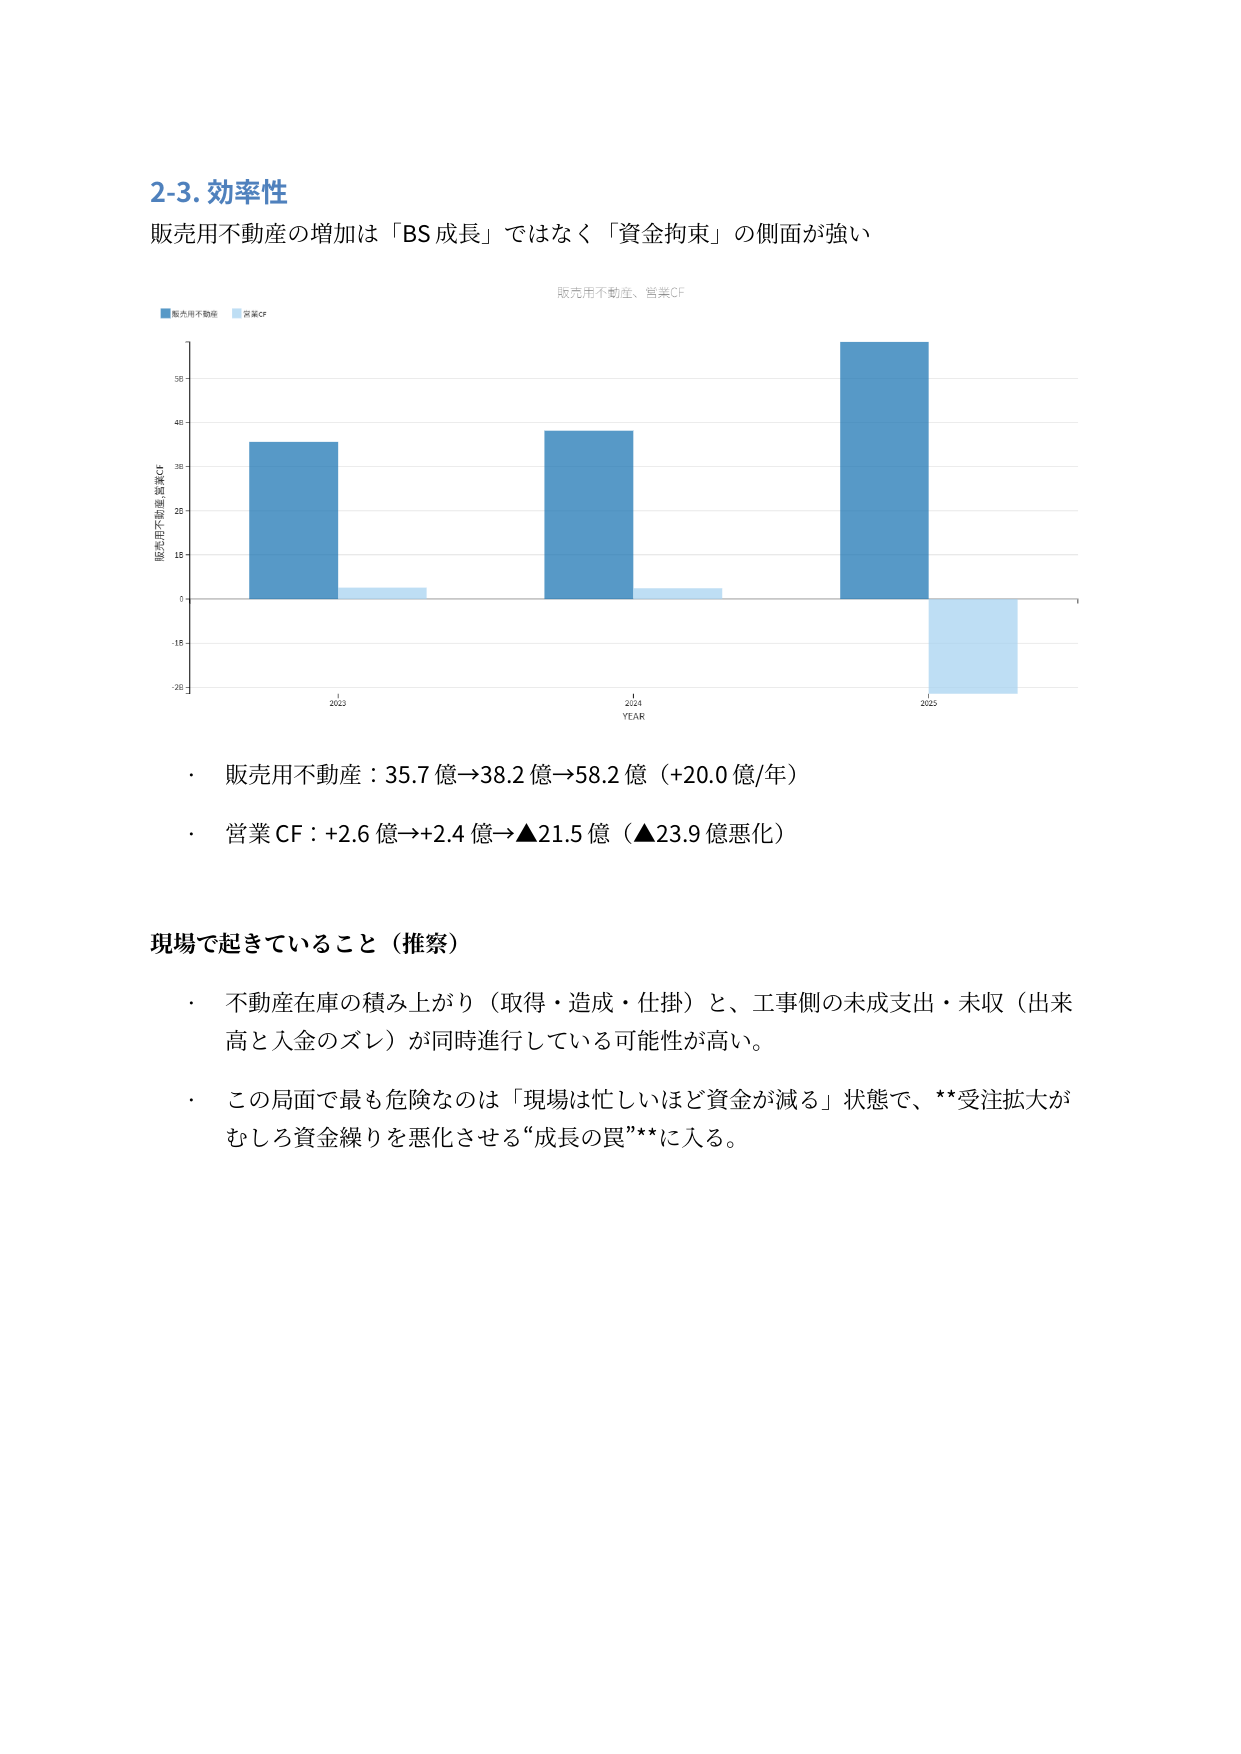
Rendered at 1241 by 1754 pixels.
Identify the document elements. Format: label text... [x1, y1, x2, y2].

picture [150, 275, 1091, 733]
list この局面で最も危険なのは「現場は忙しいほど資金が減る」状態で、**受注拡大がむしろ資金繰りを悪化させる“成長の罠”**に入る。 [187, 1082, 1090, 1153]
list 不動産在庫の積み上がり（取得・造成・仕掛）と、工事側の未成支出・未収（出来高と入金のズレ）が同時進行している可能性が高い。 [187, 985, 1090, 1056]
list 営業CF：+2.6億→+2.4億→▲21.5億（▲23.9億悪化） [187, 816, 1090, 849]
text 現場で起きていること（推察） [150, 927, 1090, 959]
text 販売用不動産の増加は「BS成長」ではなく「資金拘束」の側面が強い [150, 216, 1090, 249]
list 販売用不動産：35.7億→38.2億→58.2億（+20.0億/年） [187, 757, 1090, 790]
subtitle 2-3. 効率性 [150, 171, 1090, 210]
